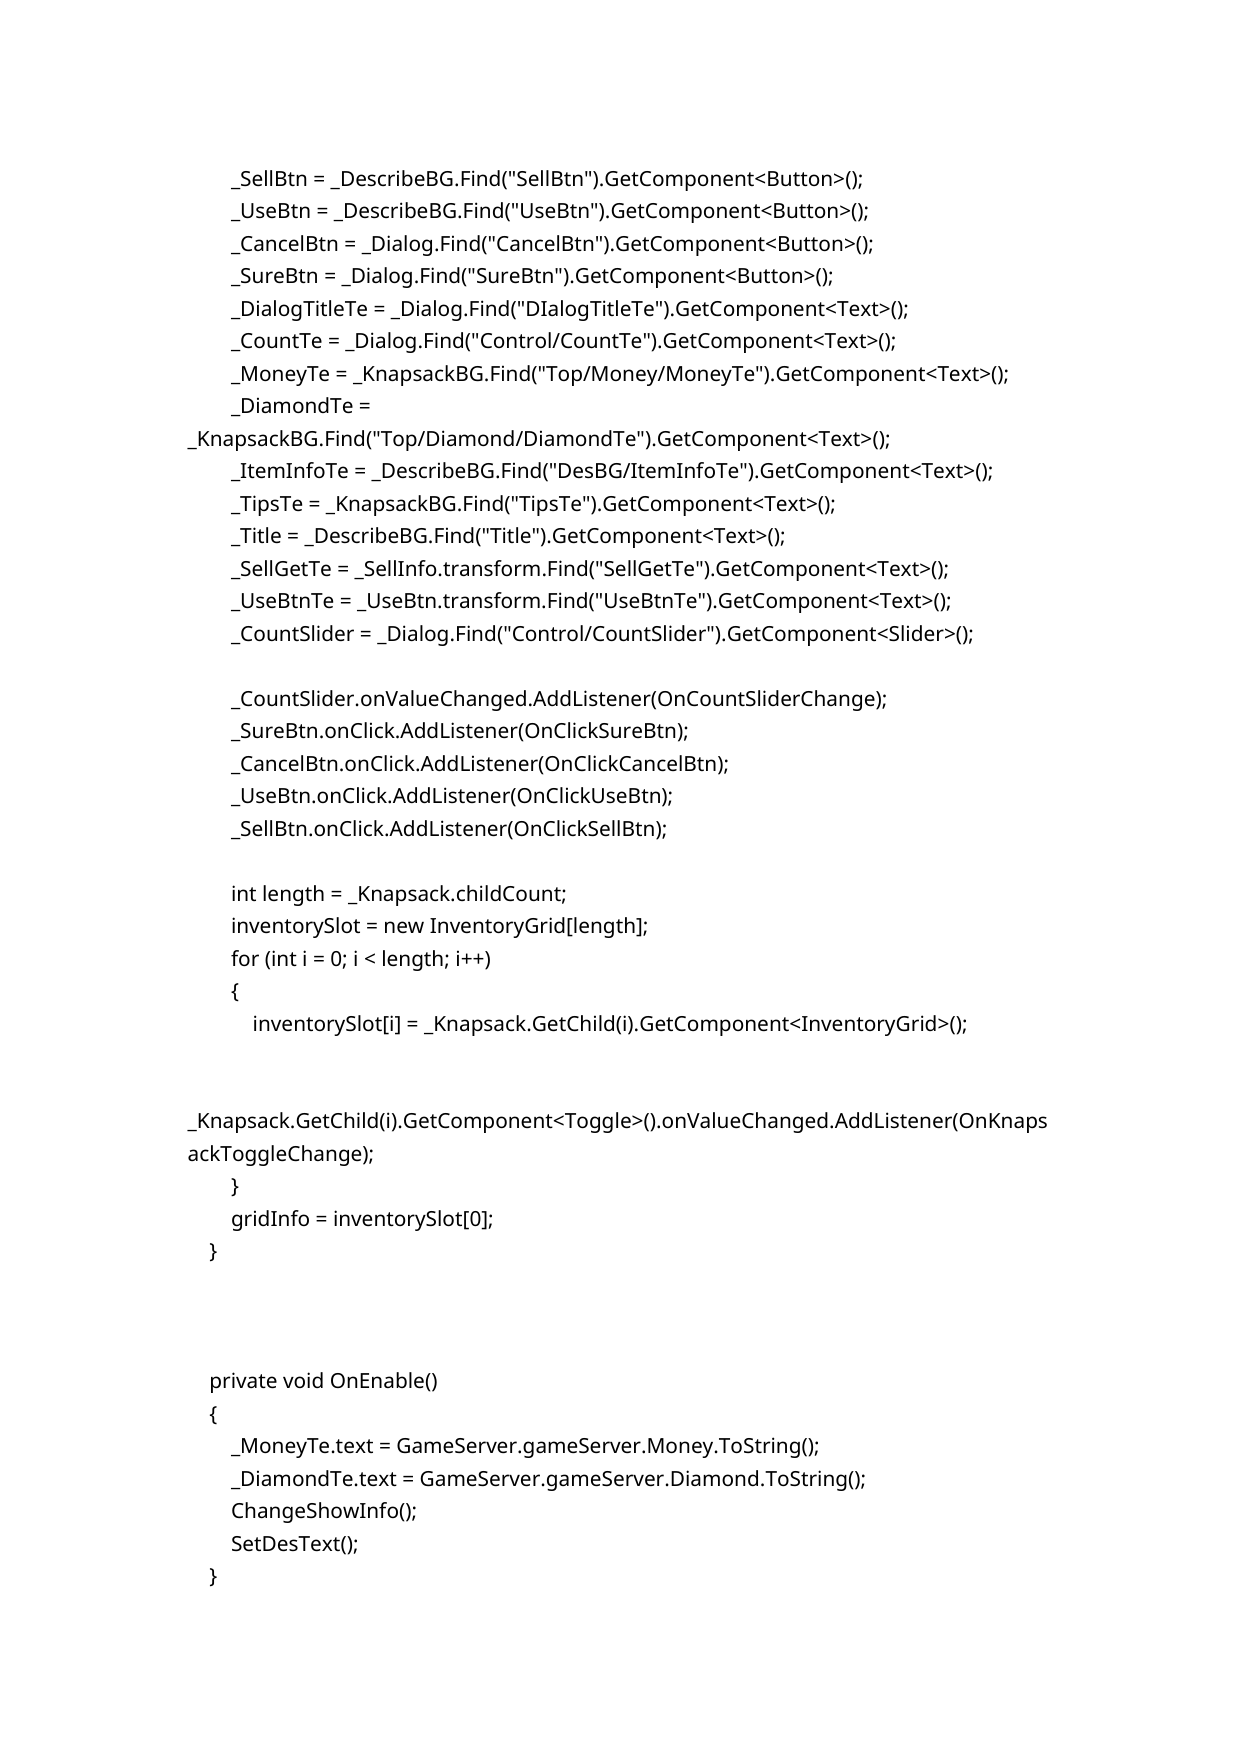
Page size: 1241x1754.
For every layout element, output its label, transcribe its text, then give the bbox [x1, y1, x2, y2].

text _DiamondTe.text = GameServer.gameServer.Diamond.ToString(); [187, 1462, 1053, 1494]
text ChangeShowInfo(); [187, 1494, 1053, 1527]
text _MoneyTe.text = GameServer.gameServer.Money.ToString(); [187, 1429, 1053, 1462]
text _CountSlider = _Dialog.Find("Control/CountSlider").GetComponent<Slider>(); [187, 617, 1053, 649]
text _MoneyTe = _KnapsackBG.Find("Top/Money/MoneyTe").GetComponent<Text>(); [187, 357, 1053, 389]
text _CountTe = _Dialog.Find("Control/CountTe").GetComponent<Text>(); [187, 324, 1053, 357]
text int length = _Knapsack.childCount; [187, 877, 1053, 909]
text _SureBtn.onClick.AddListener(OnClickSureBtn); [187, 714, 1053, 747]
text _UseBtnTe = _UseBtn.transform.Find("UseBtnTe").GetComponent<Text>(); [187, 584, 1053, 617]
text gridInfo = inventorySlot[0]; [187, 1202, 1053, 1234]
text _SellBtn.onClick.AddListener(OnClickSellBtn); [187, 812, 1053, 844]
text inventorySlot = new InventoryGrid[length]; [187, 909, 1053, 942]
text _SellBtn = _DescribeBG.Find("SellBtn").GetComponent<Button>(); [187, 162, 1053, 194]
text } [187, 1559, 1053, 1592]
text { [187, 1397, 1053, 1429]
text _CancelBtn = _Dialog.Find("CancelBtn").GetComponent<Button>(); [187, 227, 1053, 259]
text _CancelBtn.onClick.AddListener(OnClickCancelBtn); [187, 747, 1053, 779]
text private void OnEnable() [187, 1364, 1053, 1397]
text } [187, 1169, 1053, 1202]
text _TipsTe = _KnapsackBG.Find("TipsTe").GetComponent<Text>(); [187, 487, 1053, 519]
text _ItemInfoTe = _DescribeBG.Find("DesBG/ItemInfoTe").GetComponent<Text>(); [187, 454, 1053, 487]
text for (int i = 0; i < length; i++) [187, 942, 1053, 974]
text _UseBtn = _DescribeBG.Find("UseBtn").GetComponent<Button>(); [187, 194, 1053, 227]
text inventorySlot[i] = _Knapsack.GetChild(i).GetComponent<InventoryGrid>(); [187, 1007, 1053, 1039]
text _DialogTitleTe = _Dialog.Find("DIalogTitleTe").GetComponent<Text>(); [187, 292, 1053, 324]
text _CountSlider.onValueChanged.AddListener(OnCountSliderChange); [187, 682, 1053, 714]
text _UseBtn.onClick.AddListener(OnClickUseBtn); [187, 779, 1053, 812]
text _SellGetTe = _SellInfo.transform.Find("SellGetTe").GetComponent<Text>(); [187, 552, 1053, 584]
text SetDesText(); [187, 1527, 1053, 1559]
text { [187, 974, 1053, 1007]
text _Title = _DescribeBG.Find("Title").GetComponent<Text>(); [187, 519, 1053, 552]
text _Knapsack.GetChild(i).GetComponent<Toggle>().onValueChanged.AddListener(OnKnapsackToggleChange); [187, 1039, 1053, 1169]
text _DiamondTe = _KnapsackBG.Find("Top/Diamond/DiamondTe").GetComponent<Text>(); [187, 389, 1053, 454]
text _SureBtn = _Dialog.Find("SureBtn").GetComponent<Button>(); [187, 259, 1053, 292]
text } [187, 1234, 1053, 1267]
